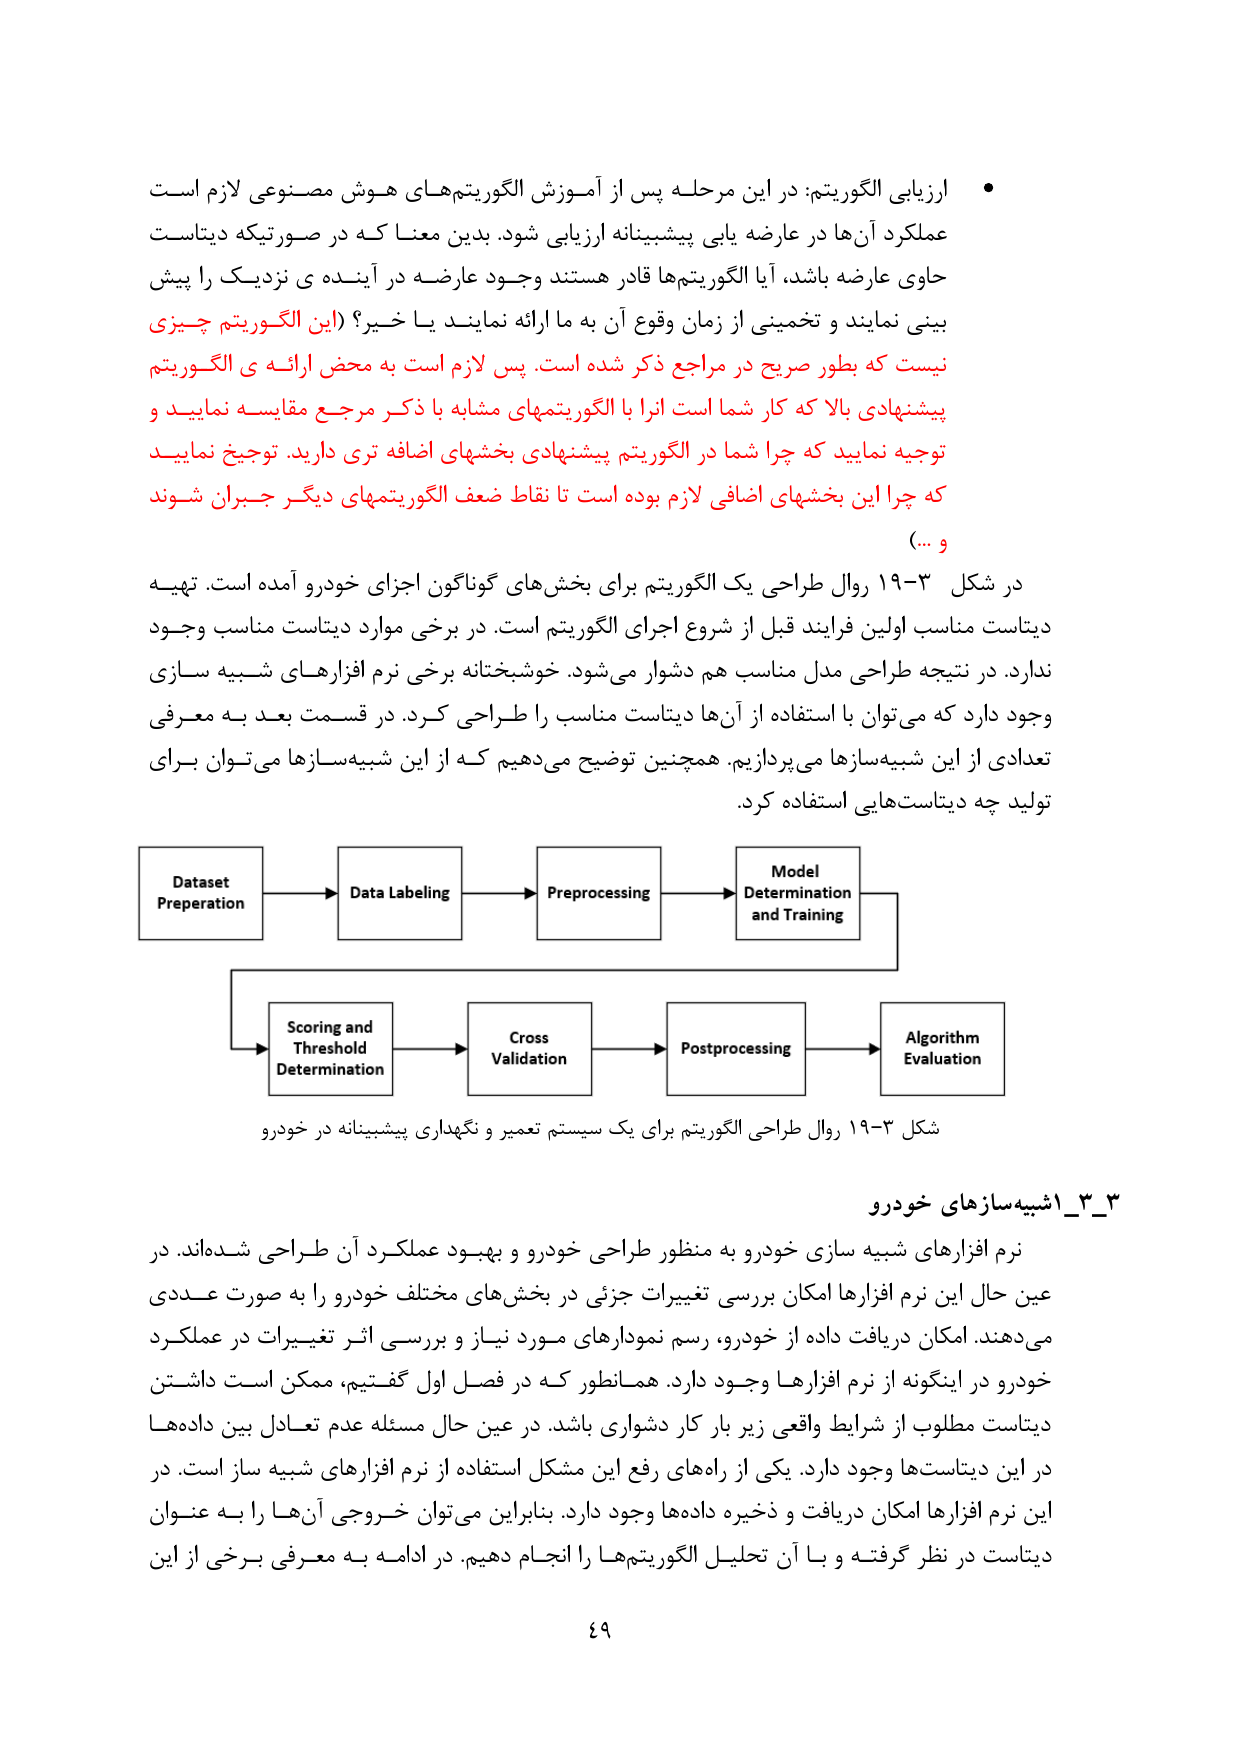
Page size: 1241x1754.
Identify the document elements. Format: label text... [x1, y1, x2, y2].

subtitle شبیه‌سازهای خودرو [148, 1193, 1051, 1223]
list ارزیابی الگوریتم: در این مرحله پس از آموزش الگوریتم‌های هوش مصنوعی لازم است عملکرد آن‌ها در عارضه یابی پیشبینانه ارزیابی شود. بدین معنا که در صورتیکه دیتاست حاوی عارضه باشد، آیا الگوریتم‌ها قادر هستند وجود عارضه در آینده ی نزدیک را پیش بینی نمایند و تخمینی از زمان وقوع آن به ما ارائه نمایند یا خیر؟ (این الگوریتم چیزی نیست که بطور صریح در مراجع ذکر شده است. پس لازم است به محض ارائه ی الگوریتم پیشنهادی بالا که کار شما است انرا با الگوریتمهای مشابه با ذکر مرجع مقایسه نمایید و توجیه نمایید که چرا شما در الگوریتم پیشنهادی بخشهای اضافه تری دارید. توجیخ نمایید که چرا این بخشهای اضافی لازم بوده است تا نقاط ضعف الگوریتمهای دیگر جبران شوند و ...) [148, 177, 984, 556]
picture [125, 833, 1028, 1119]
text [148, 1237, 1051, 1573]
